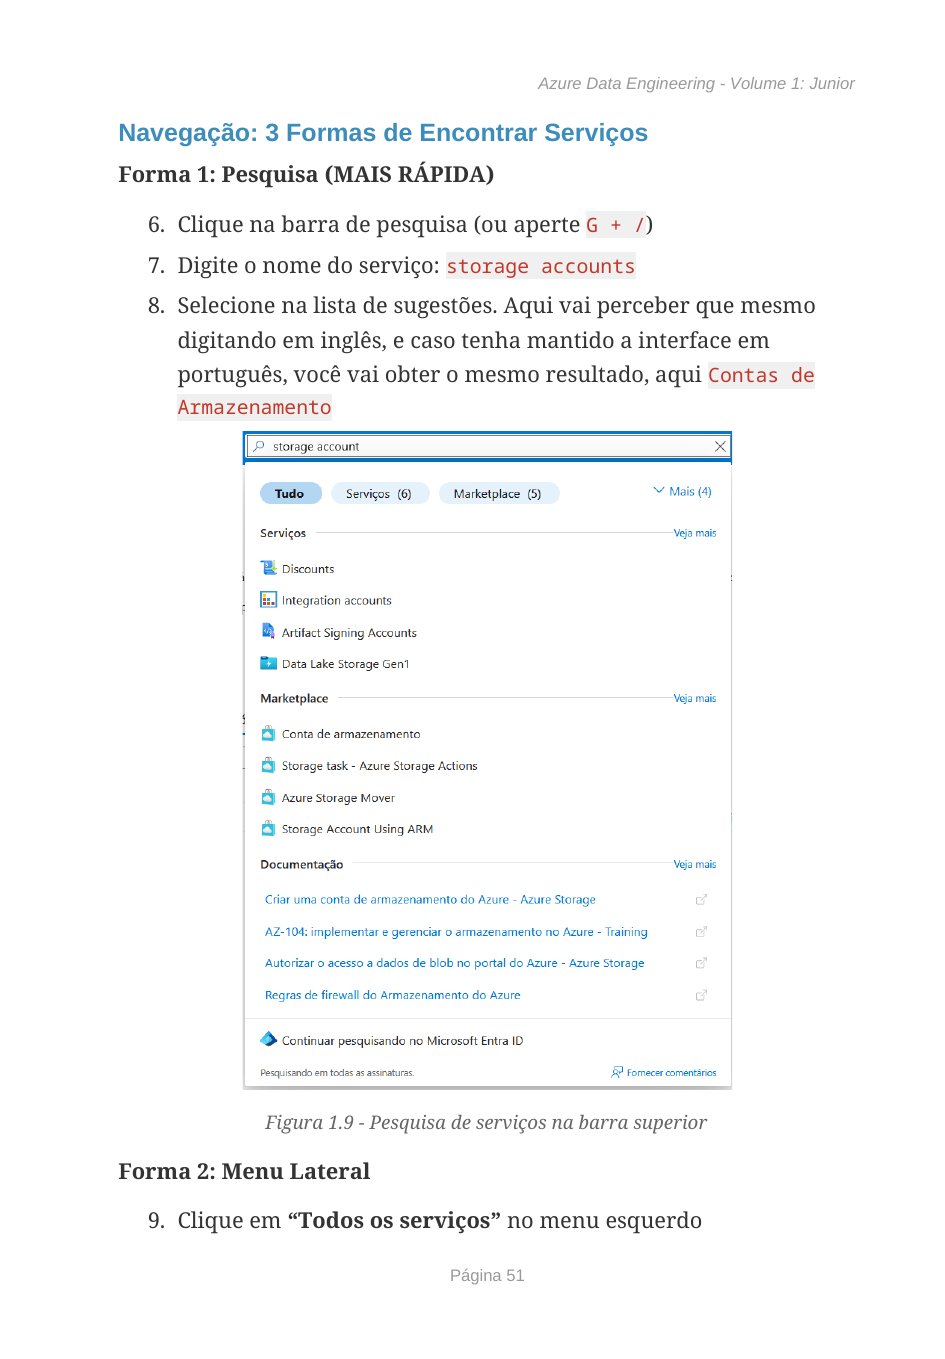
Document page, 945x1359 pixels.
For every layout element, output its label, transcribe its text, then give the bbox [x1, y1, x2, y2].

text Forma 1: Pesquisa (MAIS RÁPIDA) [118, 159, 856, 189]
list Clique em “Todos os serviços” no menu esquerdo [148, 1205, 856, 1235]
subtitle Navegação: 3 Formas de Encontrar Serviços [118, 118, 856, 147]
text Forma 2: Menu Lateral [118, 1156, 856, 1185]
text Figura 1.9 - Pesquisa de serviços na barra superior [118, 1109, 856, 1135]
picture [242, 431, 733, 1090]
list Selecione na lista de sugestões. Aqui vai perceber que mesmo digitando em inglês, e caso tenha mantido a interface em português, você vai obter o mesmo resultado, aqui Contas de Armazenamento [148, 291, 856, 421]
list Digite o nome do serviço: storage accounts [148, 250, 856, 279]
list Clique na barra de pesquisa (ou aperte G + /) [148, 209, 856, 239]
